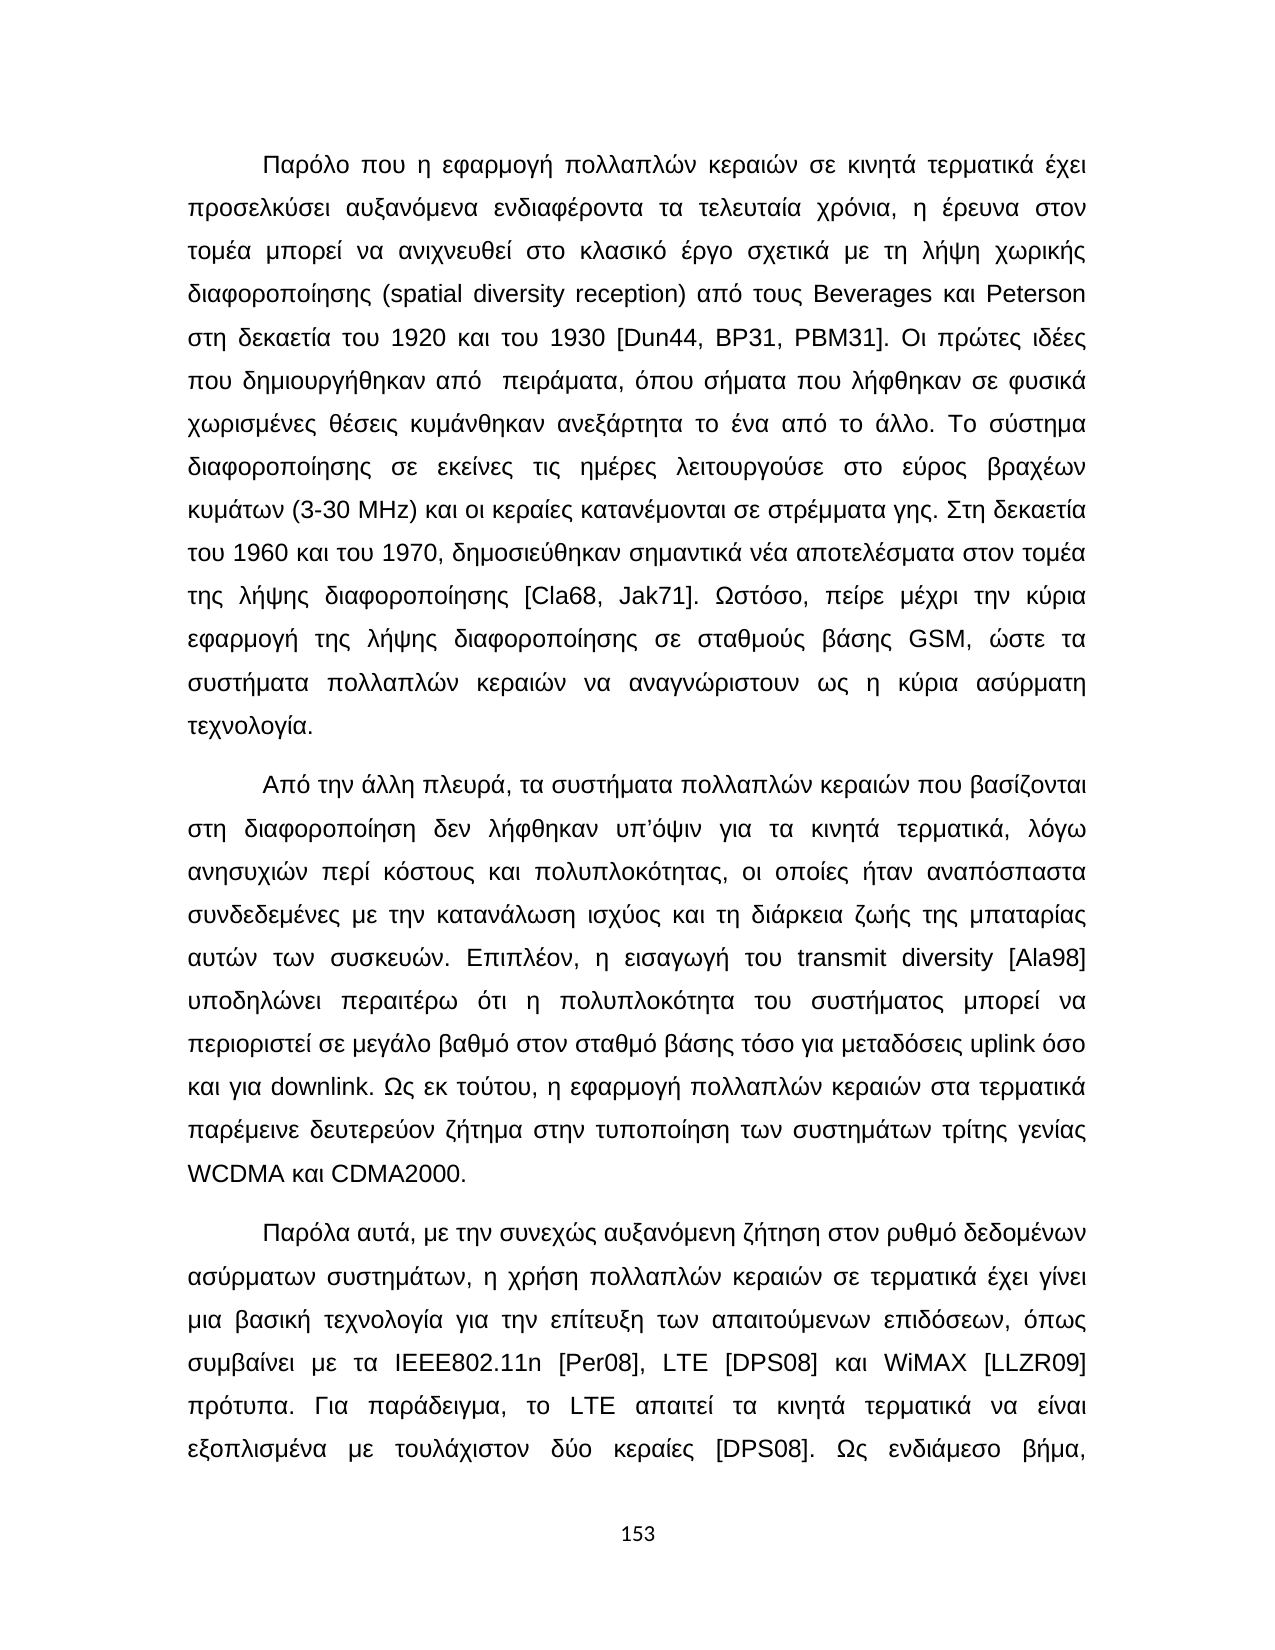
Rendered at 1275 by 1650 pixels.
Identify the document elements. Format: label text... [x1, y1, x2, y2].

text Από την άλλη πλευρά, τα συστήματα πολλαπλών κεραιών που βασίζονται στη διαφοροποίηση δεν λήφθηκαν υπ’όψιν για τα κινητά τερματικά, λόγω ανησυχιών περί κόστους και πολυπλοκότητας, οι οποίες ήταν αναπόσπαστα συνδεδεμένες με την κατανάλωση ισχύος και τη διάρκεια ζωής της μπαταρίας αυτών των συσκευών. Επιπλέον, η εισαγωγή του transmit diversity [Ala98] υποδηλώνει περαιτέρω ότι η πολυπλοκότητα του συστήματος μπορεί να περιοριστεί σε μεγάλο βαθμό στον σταθμό βάσης τόσο για μεταδόσεις uplink όσο και για downlink. Ως εκ τούτου, η εφαρμογή πολλαπλών κεραιών στα τερματικά παρέμεινε δευτερεύον ζήτημα στην τυποποίηση των συστημάτων τρίτης γενίας WCDMA και CDMA2000. [187, 770, 1087, 1187]
text Παρόλο που η εφαρμογή πολλαπλών κεραιών σε κινητά τερματικά έχει προσελκύσει αυξανόμενα ενδιαφέροντα τα τελευταία χρόνια, η έρευνα στον τομέα μπορεί να ανιχνευθεί στο κλασικό έργο σχετικά με τη λήψη χωρικής διαφοροποίησης (spatial diversity reception) από τους Beverages και Peterson στη δεκαετία του 1920 και του 1930 [Dun44, BP31, PBM31]. Οι πρώτες ιδέες που δημιουργήθηκαν από πειράματα, όπου σήματα που λήφθηκαν σε φυσικά χωρισμένες θέσεις κυμάνθηκαν ανεξάρτητα το ένα από το άλλο. Το σύστημα διαφοροποίησης σε εκείνες τις ημέρες λειτουργούσε στο εύρος βραχέων κυμάτων (3-30 MHz) και οι κεραίες κατανέμονται σε στρέμματα γης. Στη δεκαετία του 1960 και του 1970, δημοσιεύθηκαν σημαντικά νέα αποτελέσματα στον τομέα της λήψης διαφοροποίησης [Cla68, Jak71]. Ωστόσο, πείρε μέχρι την κύρια εφαρμογή της λήψης διαφοροποίησης σε σταθμούς βάσης GSM, ώστε τα συστήματα πολλαπλών κεραιών να αναγνώριστουν ως η κύρια ασύρματη τεχνολογία. [187, 150, 1087, 739]
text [187, 1218, 1087, 1463]
